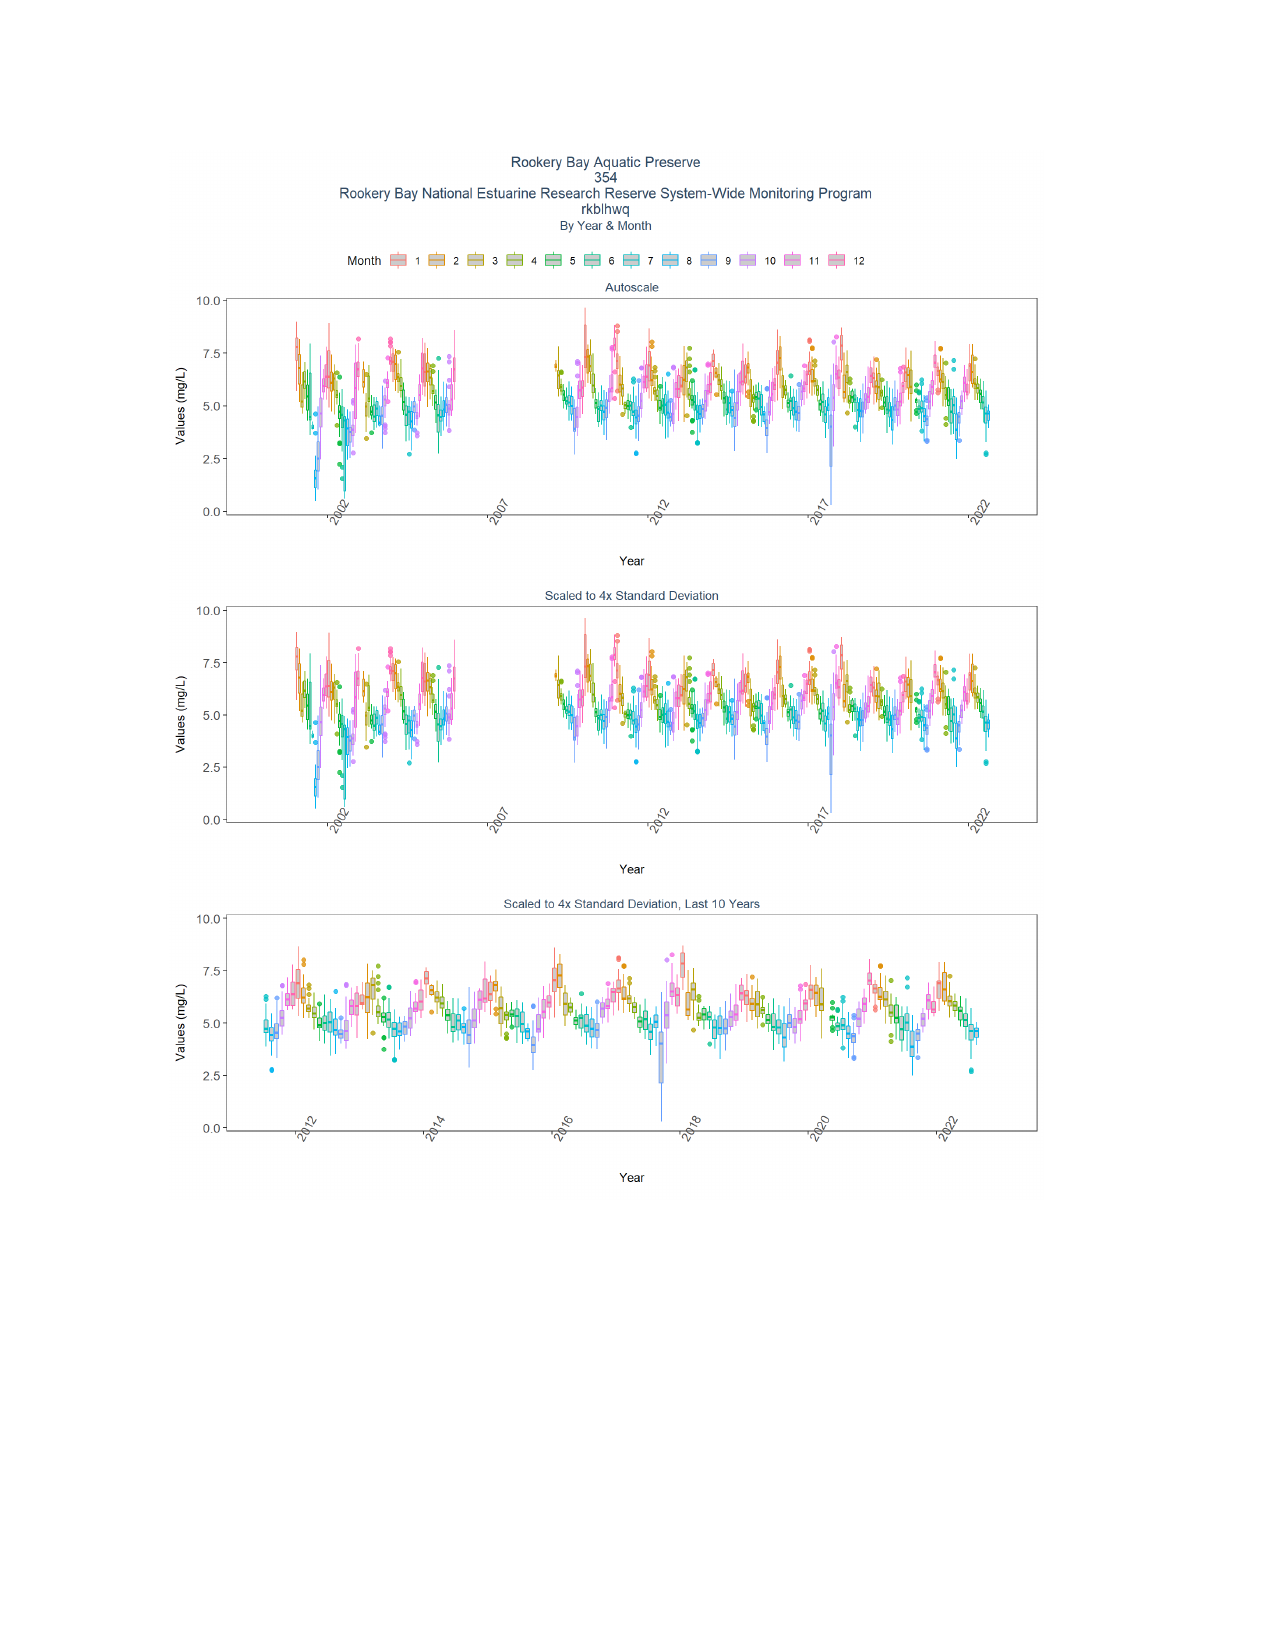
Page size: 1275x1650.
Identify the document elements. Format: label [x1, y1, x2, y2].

picture [168, 150, 1044, 1200]
